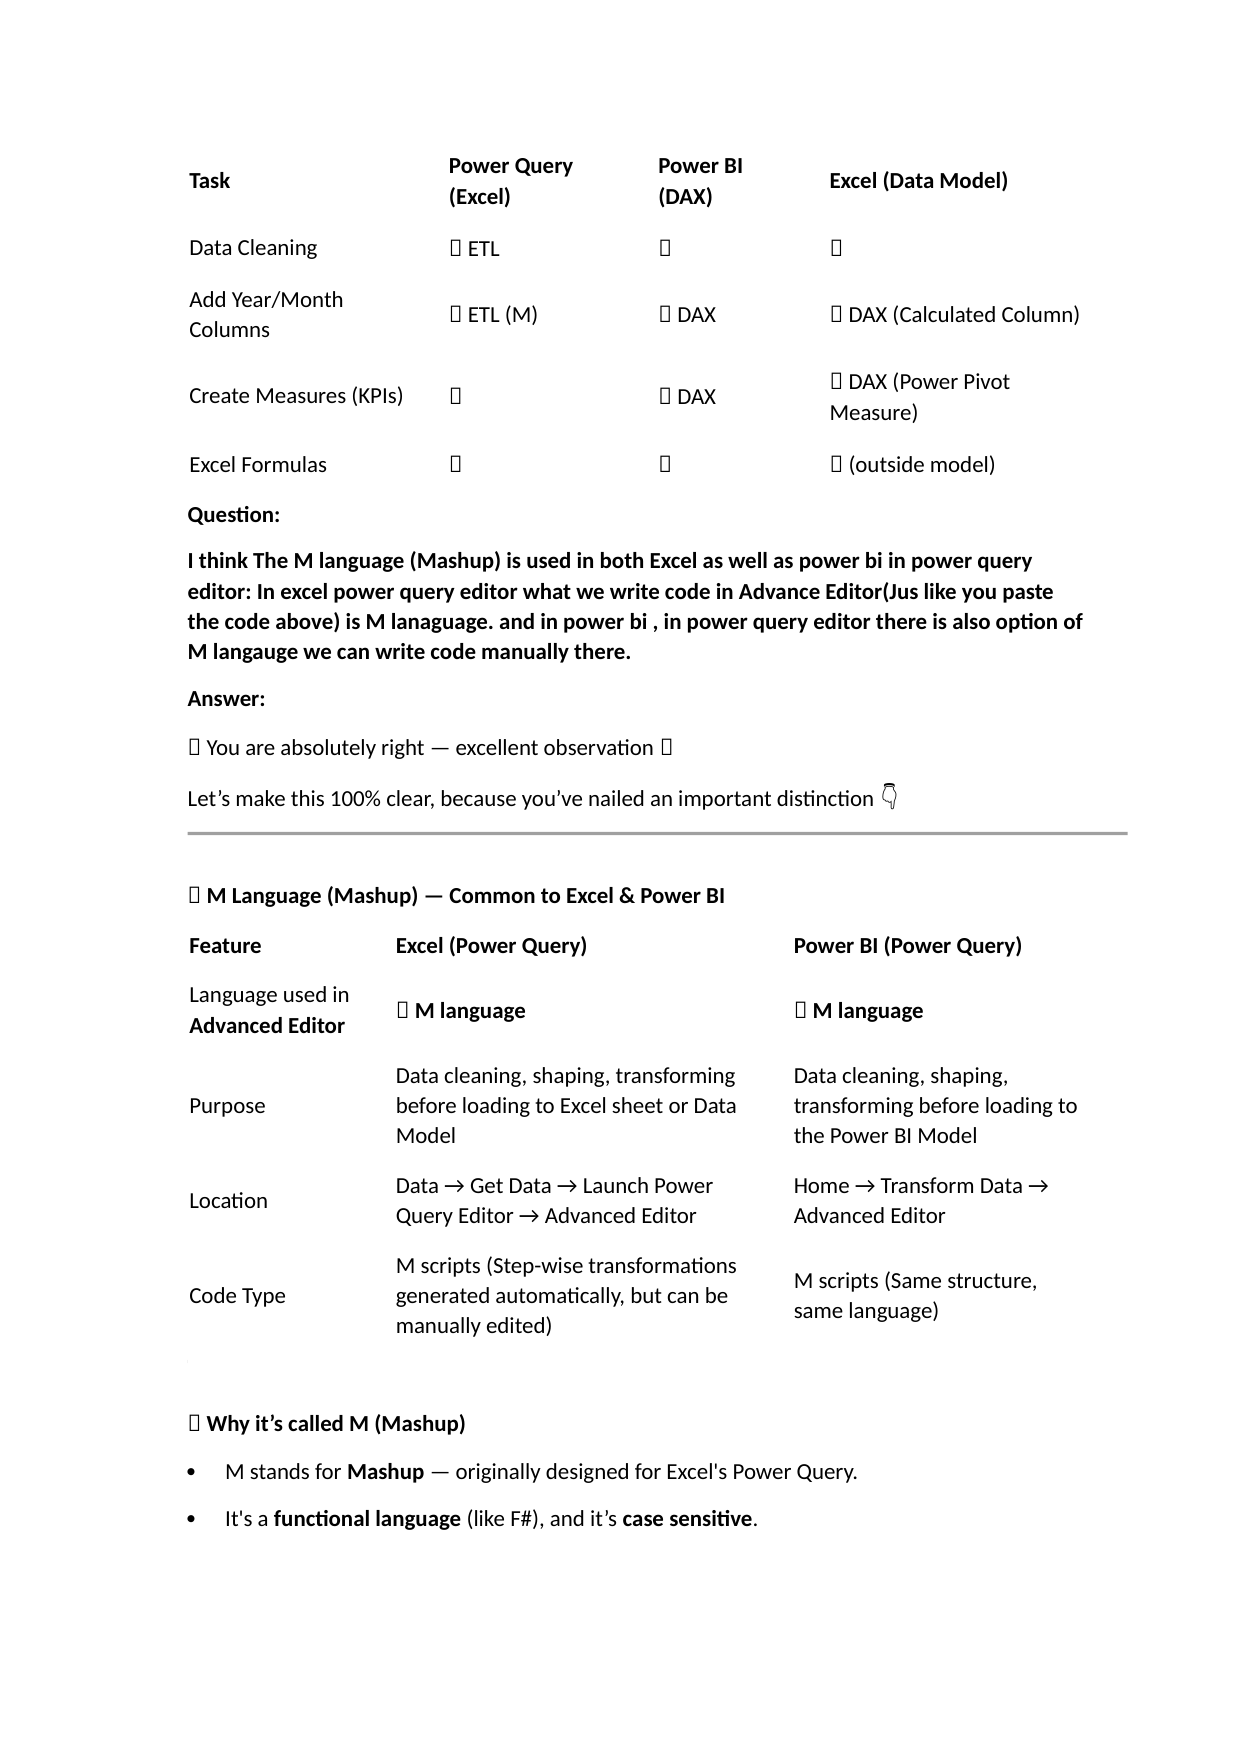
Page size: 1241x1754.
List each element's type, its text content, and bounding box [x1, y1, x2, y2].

table_header Power BI (Power Query) [755, 929, 1090, 979]
table_cell ✅ DAX [619, 363, 790, 447]
table_cell M scripts (Step-wise transformations generated automatically, but can be manually edited) [357, 1250, 754, 1360]
text 🧠 M Language (Mashup) — Common to Excel & Power BI [187, 879, 1090, 910]
table_cell Data cleaning, shaping, transforming before loading to Excel sheet or Data Model [357, 1059, 754, 1169]
table_cell Purpose [150, 1059, 357, 1169]
text Question: [187, 500, 1090, 528]
list It's a functional language (like F#), and it’s case sensitive. [187, 1504, 1090, 1532]
table_cell ❌ [410, 363, 619, 447]
table_cell ✅ M language [357, 979, 754, 1059]
table_cell ✅ ETL [410, 230, 619, 283]
list M stands for Mashup — originally designed for Excel's Power Query. [187, 1457, 1090, 1485]
text 🧱 Why it’s called M (Mashup) [187, 1407, 1090, 1438]
table_cell ✅ DAX (Power Pivot Measure) [790, 363, 1090, 447]
table_cell ❌ [619, 447, 790, 500]
table_cell Home → Transform Data → Advanced Editor [755, 1170, 1090, 1249]
table_cell ✅ M language [755, 979, 1090, 1059]
table_header Power BI (DAX) [619, 150, 790, 230]
table_cell ❌ [410, 447, 619, 500]
table_cell ✅ (outside model) [790, 447, 1090, 500]
table_cell Location [150, 1170, 357, 1249]
table_cell ❌ [790, 230, 1090, 283]
table_cell ❌ [619, 230, 790, 283]
table_header Excel (Power Query) [357, 929, 754, 979]
table_cell ✅ ETL (M) [410, 283, 619, 363]
table_cell Create Measures (KPIs) [150, 363, 410, 447]
table_header Task [150, 150, 410, 230]
table_cell ✅ DAX (Calculated Column) [790, 283, 1090, 363]
table_header Feature [150, 929, 357, 979]
text I think The M language (Mashup) is used in both Excel as well as power bi in power query editor: In excel power query editor what we write code in Advance Editor(Jus like you paste the code above) is M lanaguage. and in power bi , in power query editor there is also option of M langauge we can write code manually there. [187, 547, 1090, 665]
table_cell Excel Formulas [150, 447, 410, 500]
text ✅ You are absolutely right — excellent observation 👏 [187, 731, 1090, 762]
table_cell Data cleaning, shaping, transforming before loading to the Power BI Model [755, 1059, 1090, 1169]
table_cell Add Year/Month Columns [150, 283, 410, 363]
table_cell M scripts (Same structure, same language) [755, 1250, 1090, 1360]
table_cell Language used in Advanced Editor [150, 979, 357, 1059]
table_header Excel (Data Model) [790, 150, 1090, 230]
table_cell ✅ DAX [619, 283, 790, 363]
table_cell Data Cleaning [150, 230, 410, 283]
text Let’s make this 100% clear, because you’ve nailed an important distinction 👇 [187, 781, 1090, 813]
table_cell Data → Get Data → Launch Power Query Editor → Advanced Editor [357, 1170, 754, 1249]
table_cell Code Type [150, 1250, 357, 1360]
table_header Power Query (Excel) [410, 150, 619, 230]
text Answer: [187, 684, 1090, 712]
